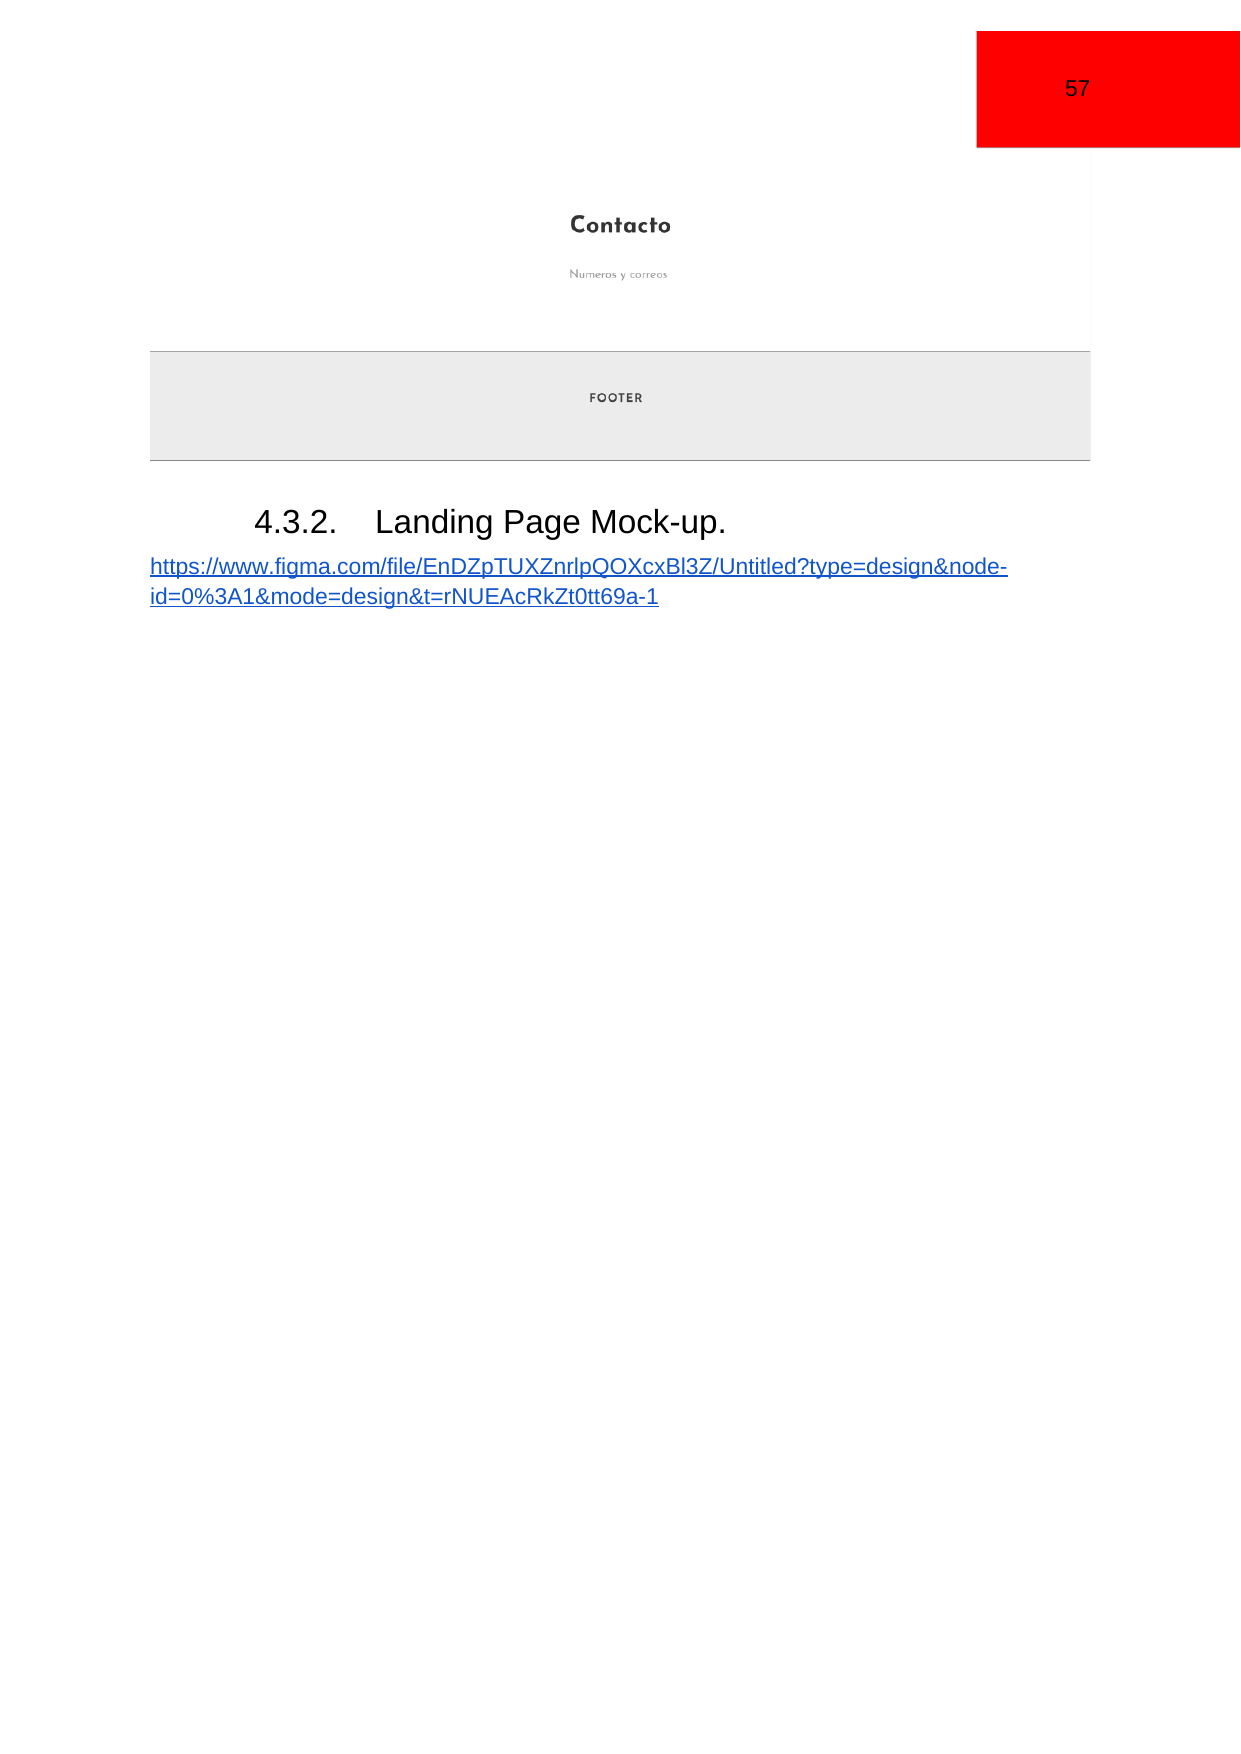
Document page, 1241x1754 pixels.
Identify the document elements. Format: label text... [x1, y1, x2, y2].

subtitle Landing Page Mock-up. [337, 502, 1090, 540]
picture [150, 31, 1241, 461]
text https://www.figma.com/file/EnDZpTUXZnrlpQOXcxBl3Z/Untitled?type=design&node-id=0%3A1&mode=design&t=rNUEAcRkZt0tt69a-1 [150, 553, 1090, 609]
